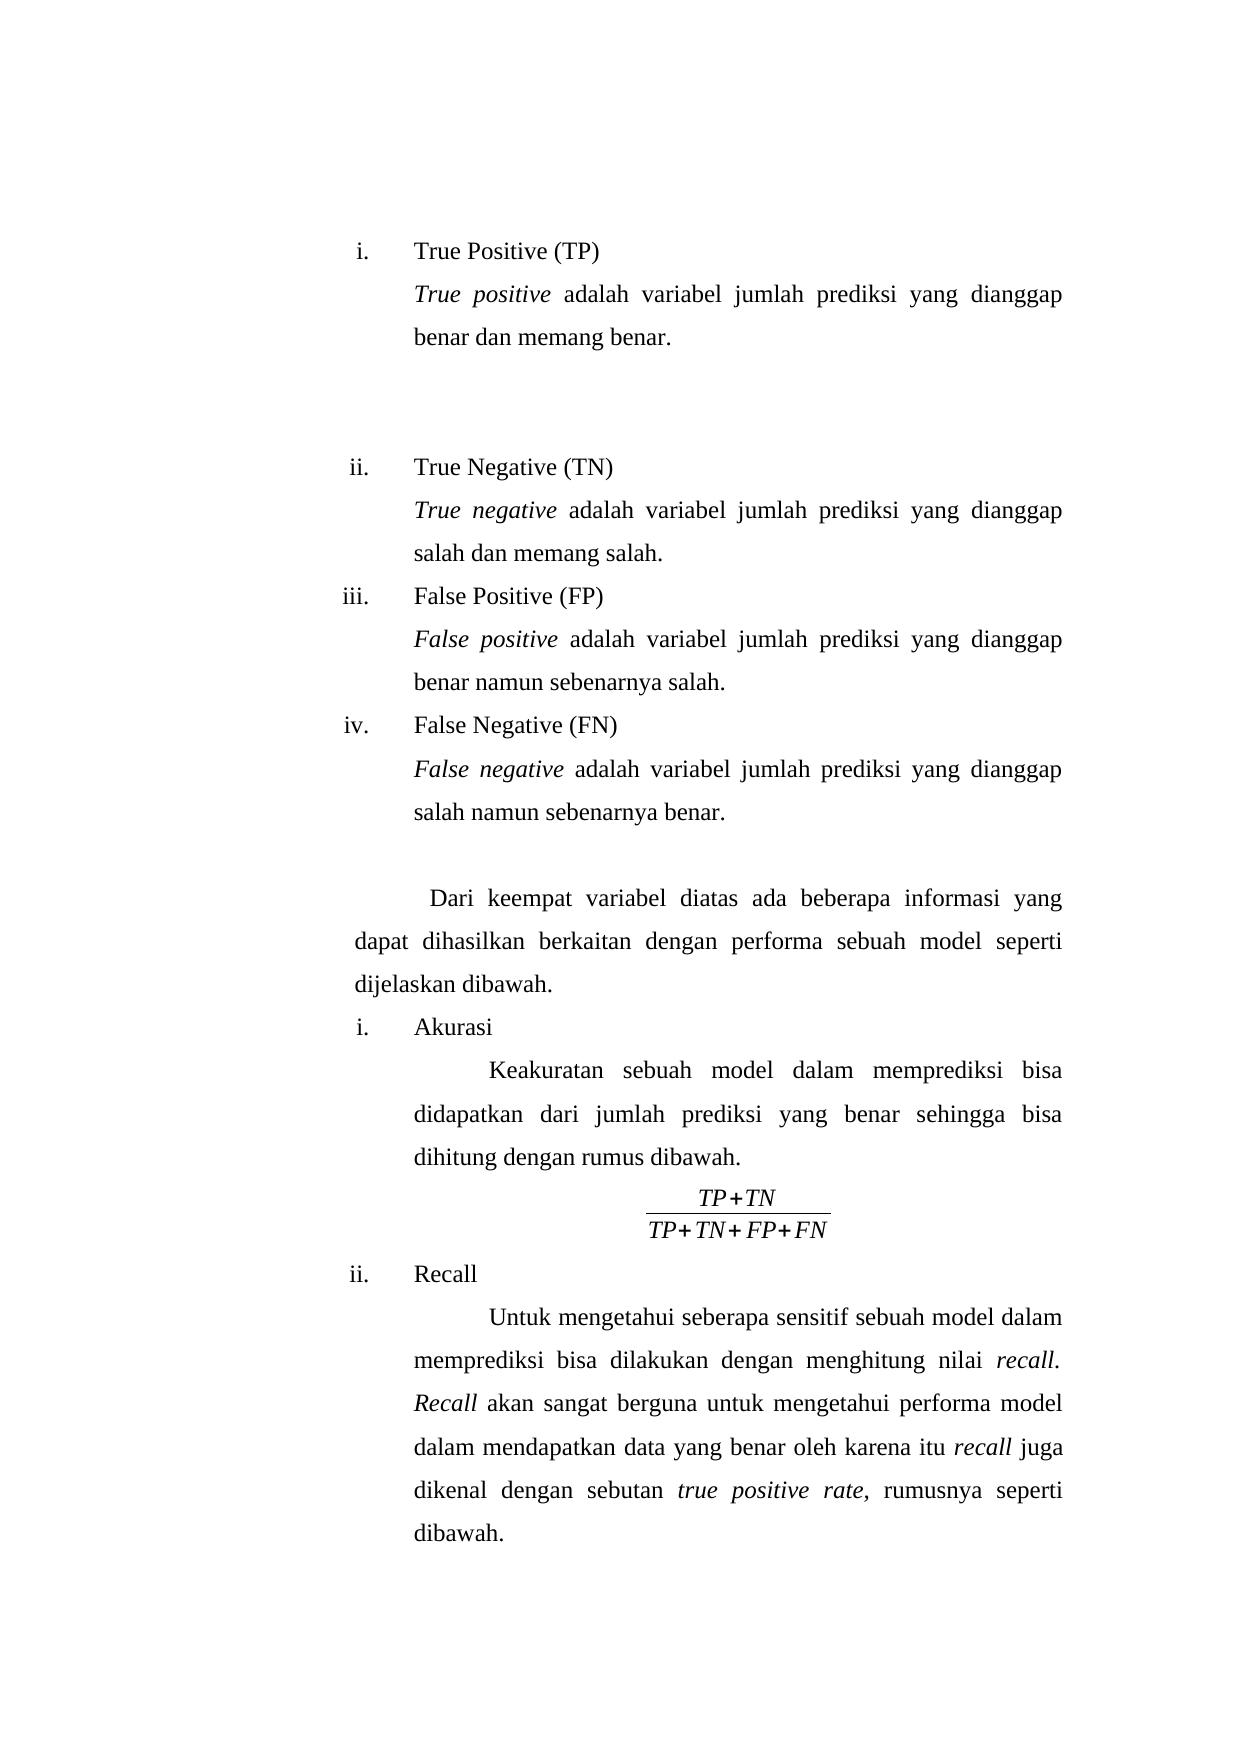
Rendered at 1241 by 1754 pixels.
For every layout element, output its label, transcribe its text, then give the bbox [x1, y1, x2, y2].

list False positive adalah variabel jumlah prediksi yang dianggap benar namun sebenarnya salah. [413, 624, 1063, 696]
list False Positive (FP) [369, 581, 1063, 610]
list False Negative (FN) [369, 711, 1063, 739]
list True positive adalah variabel jumlah prediksi yang dianggap benar dan memang benar. [413, 279, 1063, 351]
list Untuk mengetahui seberapa sensitif sebuah model dalam memprediksi bisa dilakukan dengan menghitung nilai recall. Recall akan sangat berguna untuk mengetahui performa model dalam mendapatkan data yang benar oleh karena itu recall juga dikenal dengan sebutan true positive rate, rumusnya seperti dibawah. [413, 1302, 1063, 1547]
list Recall [369, 1259, 1063, 1288]
list True Negative (TN) [369, 452, 1063, 481]
list True Positive (TP) [369, 236, 1063, 265]
list Dari keempat variabel diatas ada beberapa informasi yang dapat dihasilkan berkaitan dengan performa sebuah model seperti dijelaskan dibawah. [354, 883, 1063, 998]
list Akurasi [369, 1012, 1063, 1041]
list Keakuratan sebuah model dalam memprediksi bisa didapatkan dari jumlah prediksi yang benar sehingga bisa dihitung dengan rumus dibawah. [413, 1056, 1063, 1171]
list True negative adalah variabel jumlah prediksi yang dianggap salah dan memang salah. [413, 495, 1063, 567]
list False negative adalah variabel jumlah prediksi yang dianggap salah namun sebenarnya benar. [413, 754, 1063, 826]
